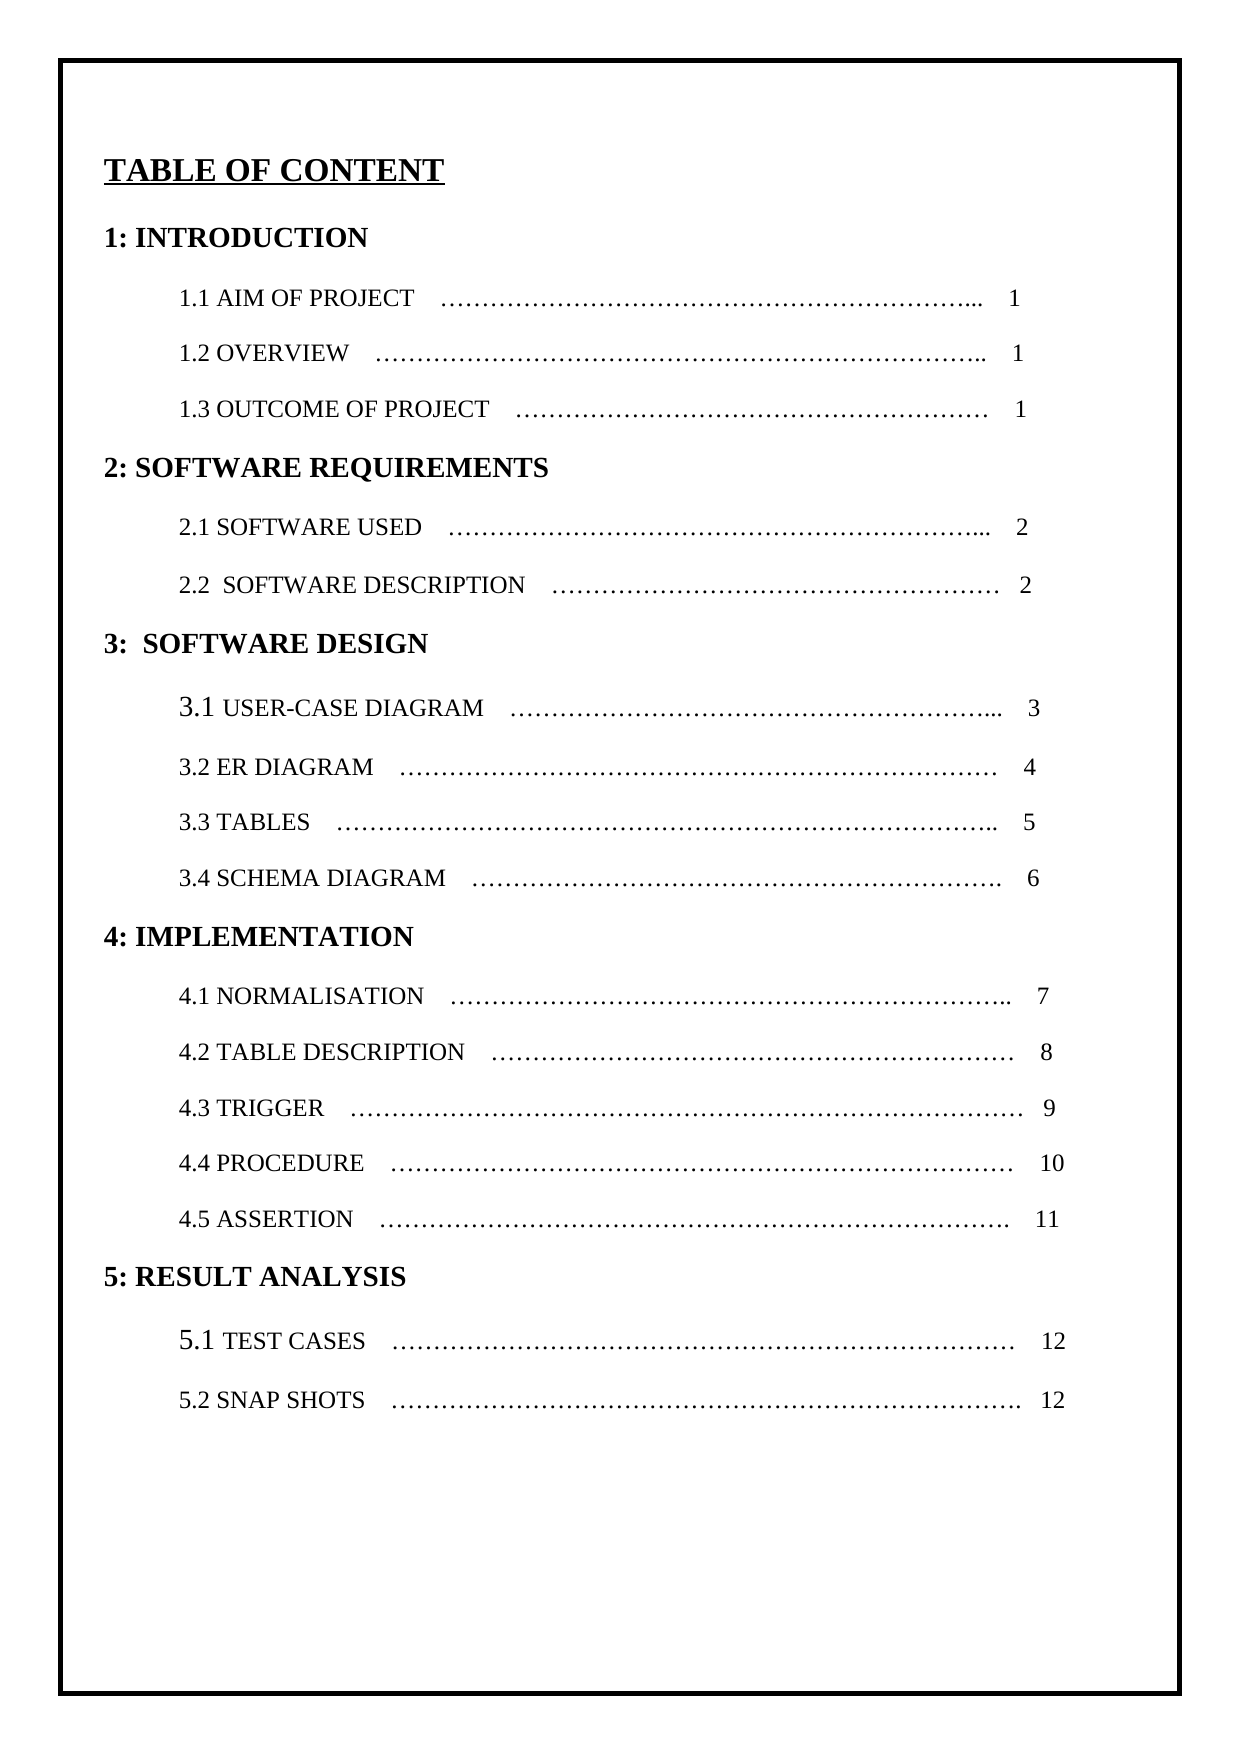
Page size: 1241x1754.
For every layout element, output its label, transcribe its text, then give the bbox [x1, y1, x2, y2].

text 4.4 PROCEDURE ………………………………………………………………… 10 [103, 1148, 1090, 1177]
text 4.1 NORMALISATION ………………………………………………………….. 7 [103, 981, 1090, 1010]
text 1.2 OVERVIEW ……………………………………………………………….. 1 [103, 338, 1090, 367]
text 4.3 TRIGGER ……………………………………………………………………… 9 [103, 1093, 1090, 1121]
text 2.1 SOFTWARE USED ………………………………………………………... 2 [103, 512, 1090, 541]
text 5.2 SNAP SHOTS …………………………………………………………………. 12 [103, 1385, 1090, 1414]
text 3.1 USER-CASE DIAGRAM …………………………………………………... 3 [103, 689, 1090, 722]
text 4.5 ASSERTION …………………………………………………………………. 11 [103, 1204, 1090, 1233]
text 3.3 TABLES …………………………………………………………………….. 5 [103, 807, 1090, 836]
text 2.2 SOFTWARE DESCRIPTION ……………………………………………… 2 [103, 571, 1090, 599]
text 1.1 AIM OF PROJECT ………………………………………………………... 1 [103, 283, 1090, 312]
text 3: SOFTWARE DESIGN [103, 626, 1090, 660]
text The main objective of the project is to provide a database that can be very beneficial for a administrator who maintains the cruise database. The admin needs to keep track of all the details of the cruise, passenger details, employee details. The system updates the salary of the employee based on their ssn and add the employee details. It also provides the provision to delete the booking of the cruise.In the project, we intend to use the concepts involved in handling the data acquired using MySQL and PHP. The database will include multiple tables which will be managed efficiently.TABLE OF CONTENT [103, 150, 1090, 188]
text 5: RESULT ANALYSIS [103, 1259, 1090, 1293]
text 2: SOFTWARE REQUIREMENTS [103, 450, 1090, 483]
text 4.2 TABLE DESCRIPTION ……………………………………………………… 8 [103, 1037, 1090, 1066]
text 5.1 TEST CASES ………………………………………………………………… 12 [103, 1322, 1090, 1356]
text 1.3 OUTCOME OF PROJECT ………………………………………………… 1 [103, 394, 1090, 423]
text 1: INTRODUCTION [103, 220, 1090, 253]
text 4: IMPLEMENTATION [103, 919, 1090, 952]
text 3.2 ER DIAGRAM ……………………………………………………………… 4 [103, 752, 1090, 781]
text 3.4 SCHEMA DIAGRAM ………………………………………………………. 6 [103, 863, 1090, 892]
